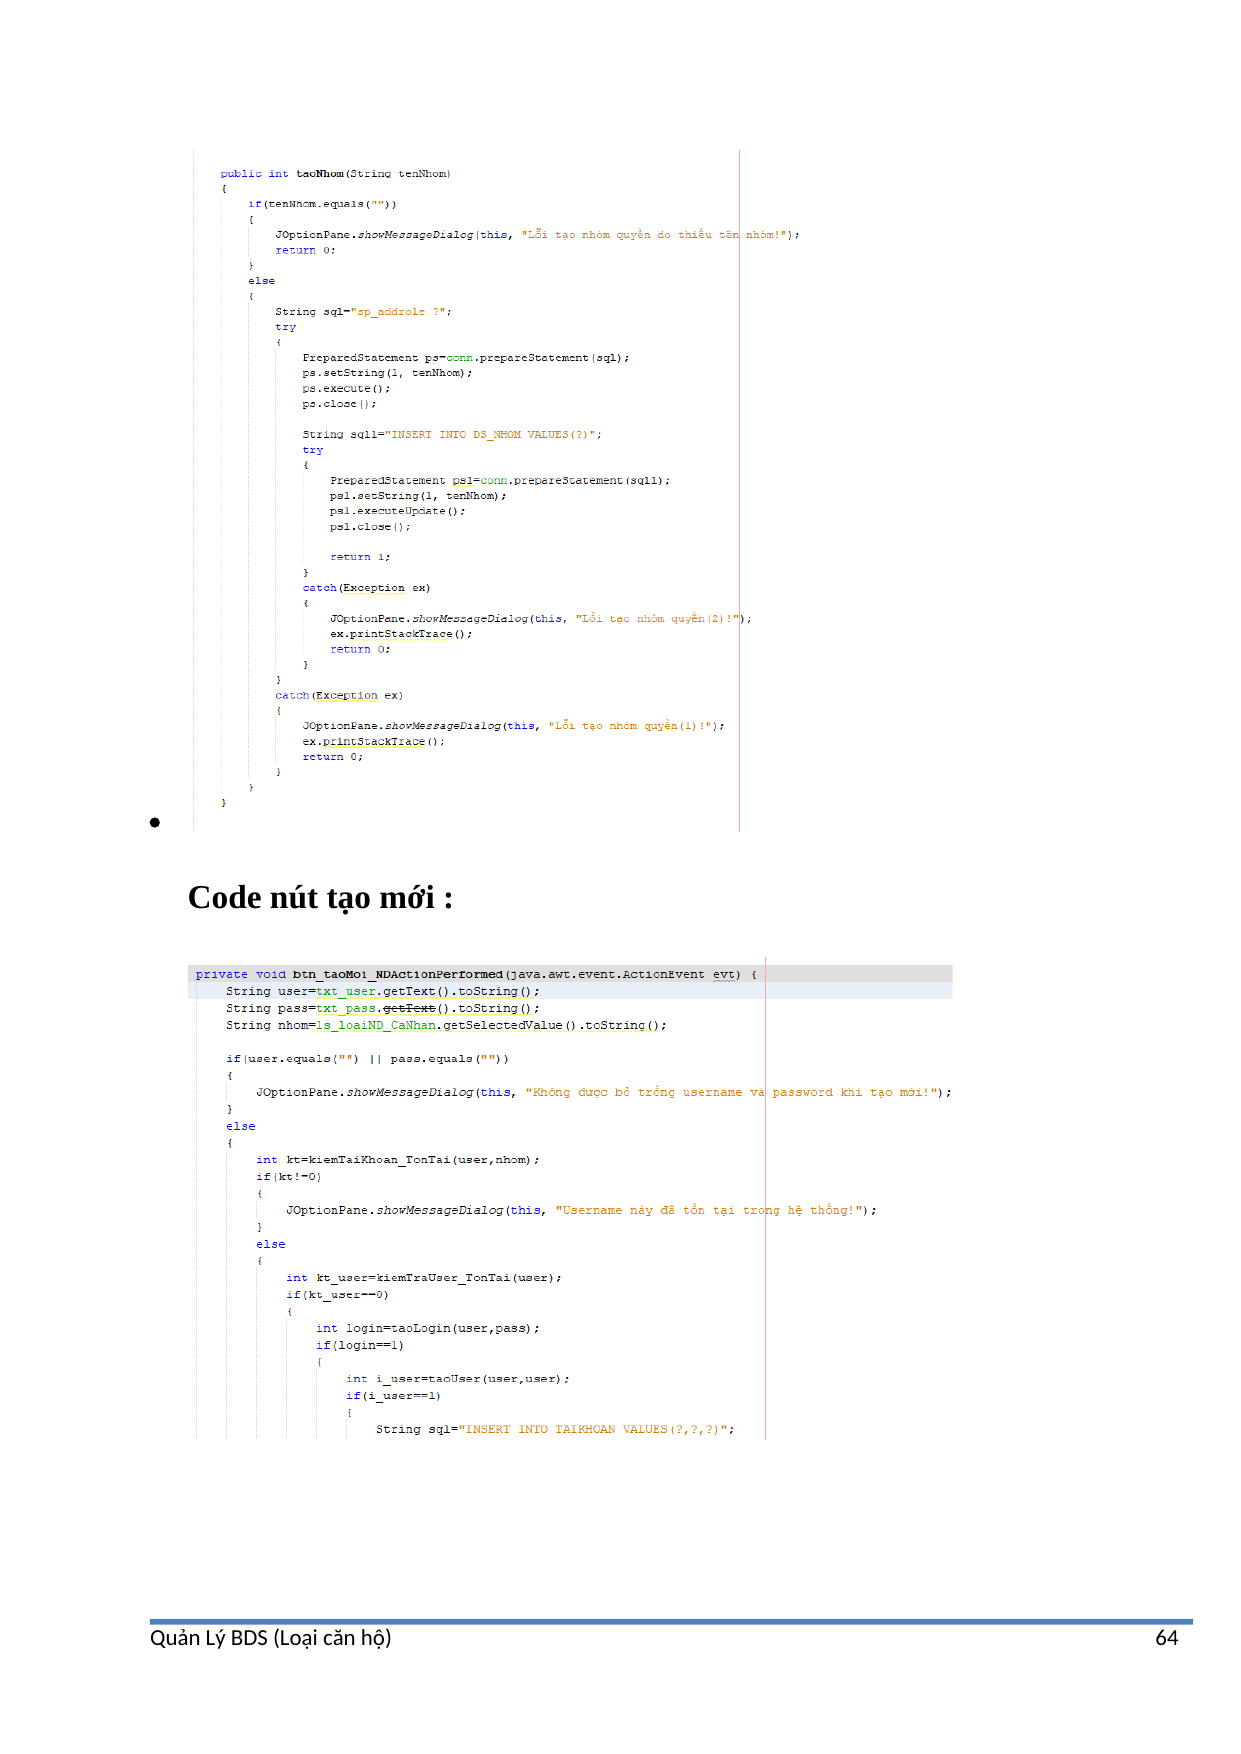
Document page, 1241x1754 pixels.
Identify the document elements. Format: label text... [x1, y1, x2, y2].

list Code nút tạo mới : [187, 877, 1193, 916]
picture [187, 150, 837, 832]
picture [187, 957, 953, 1440]
